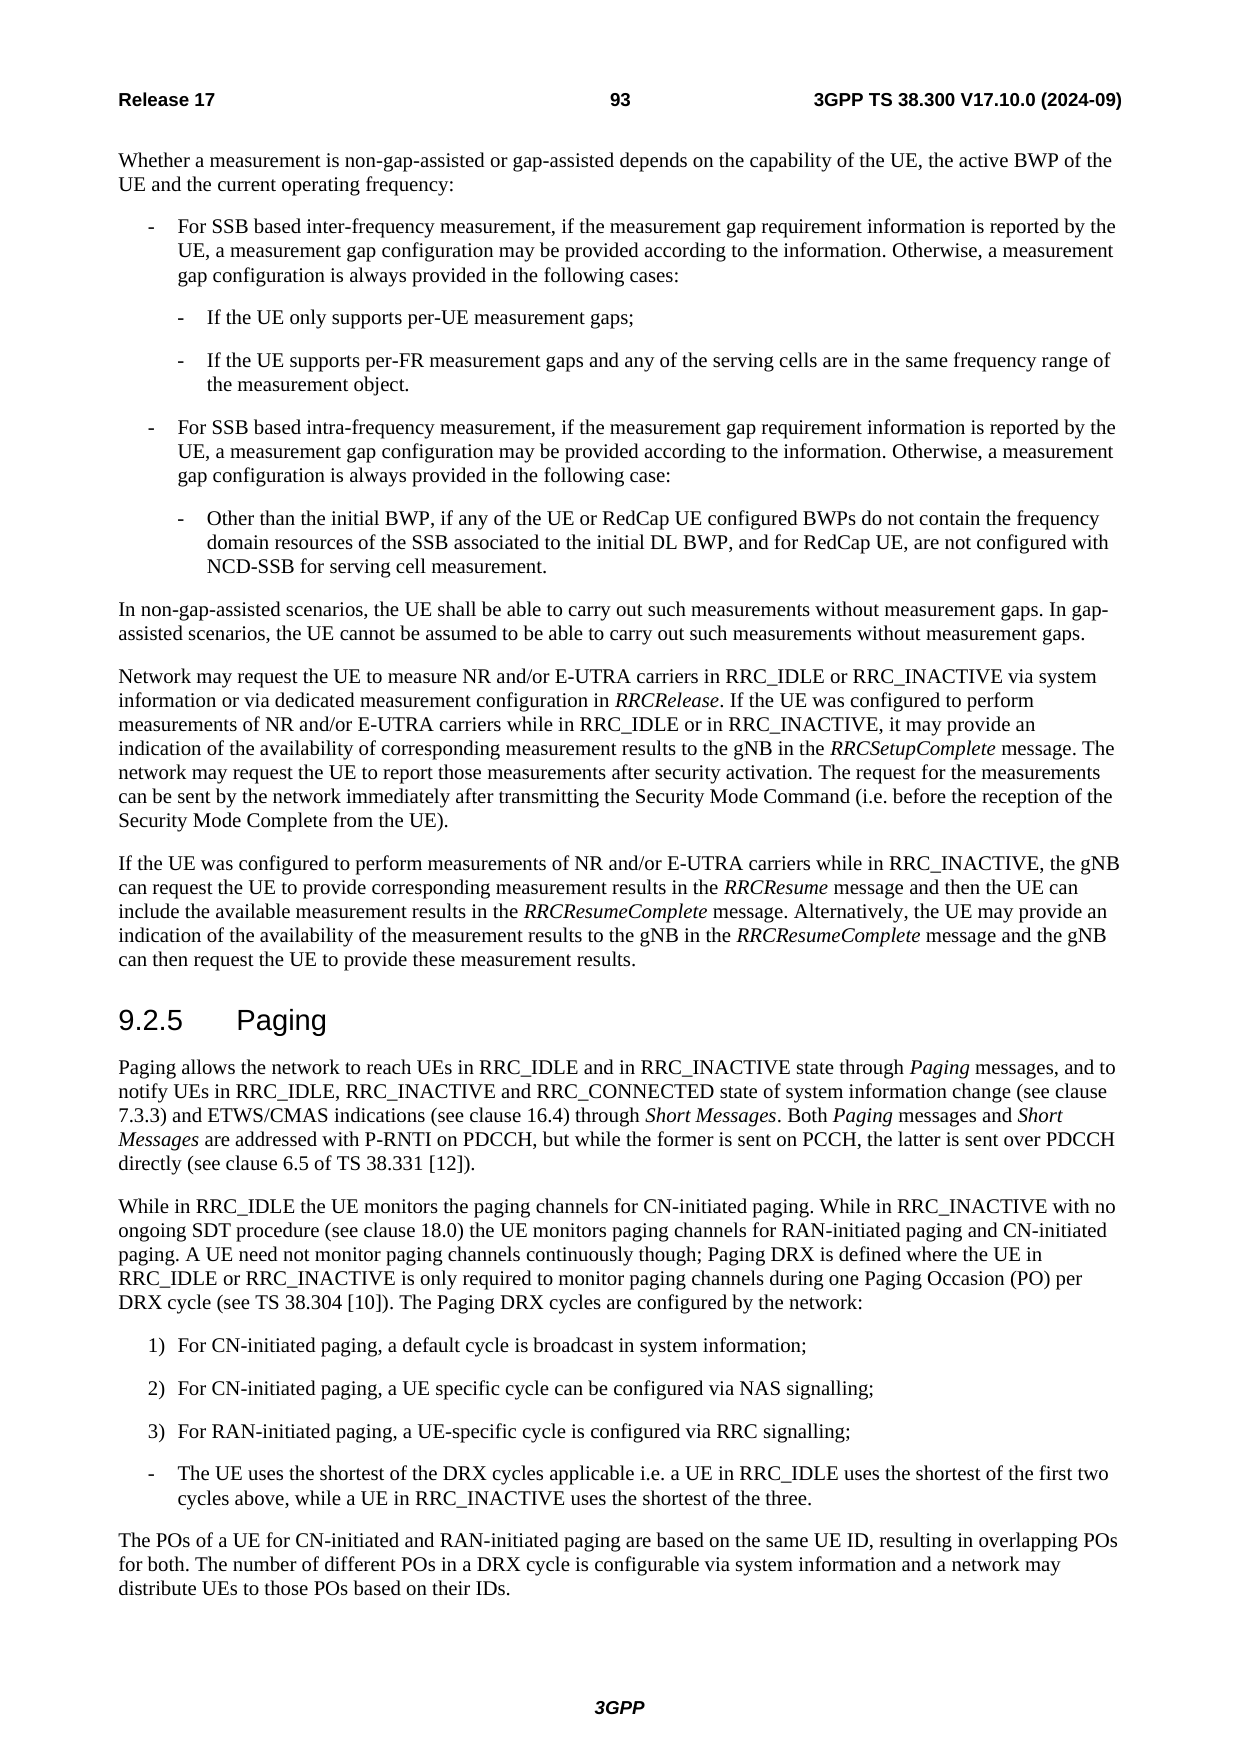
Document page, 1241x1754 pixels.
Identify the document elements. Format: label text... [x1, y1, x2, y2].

text The POs of a UE for CN-initiated and RAN-initiated paging are based on the same UE ID, resulting in overlapping POs for both. The number of different POs in a DRX cycle is configurable via system information and a network may distribute UEs to those POs based on their IDs. [118, 1528, 1122, 1600]
text 3) For RAN-initiated paging, a UE-specific cycle is configured via RRC signalling; [148, 1418, 1122, 1443]
subtitle 9.2.5 Paging [118, 1002, 1122, 1036]
text In non-gap-assisted scenarios, the UE shall be able to carry out such measurements without measurement gaps. In gap-assisted scenarios, the UE cannot be assumed to be able to carry out such measurements without measurement gaps. [118, 597, 1122, 645]
text While in RRC_IDLE the UE monitors the paging channels for CN-initiated paging. While in RRC_INACTIVE with no ongoing SDT procedure (see clause 18.0) the UE monitors paging channels for RAN-initiated paging and CN-initiated paging. A UE need not monitor paging channels continuously though; Paging DRX is defined where the UE in RRC_IDLE or RRC_INACTIVE is only required to monitor paging channels during one Paging Occasion (PO) per DRX cycle (see TS 38.304 [10]). The Paging DRX cycles are configured by the network: [118, 1194, 1122, 1314]
text Network may request the UE to measure NR and/or E-UTRA carriers in RRC_IDLE or RRC_INACTIVE via system information or via dedicated measurement configuration in RRCRelease. If the UE was configured to perform measurements of NR and/or E-UTRA carriers while in RRC_IDLE or in RRC_INACTIVE, it may provide an indication of the availability of corresponding measurement results to the gNB in the RRCSetupComplete message. The network may request the UE to report those measurements after security activation. The request for the measurements can be sent by the network immediately after transmitting the Security Mode Command (i.e. before the reception of the Security Mode Complete from the UE). [118, 664, 1122, 832]
text - If the UE only supports per-UE measurement gaps; [177, 305, 1122, 329]
text - Other than the initial BWP, if any of the UE or RedCap UE configured BWPs do not contain the frequency domain resources of the SSB associated to the initial DL BWP, and for RedCap UE, are not configured with NCD-SSB for serving cell measurement. [177, 506, 1122, 578]
text - For SSB based intra-frequency measurement, if the measurement gap requirement information is reported by the UE, a measurement gap configuration may be provided according to the information. Otherwise, a measurement gap configuration is always provided in the following case: [148, 415, 1122, 487]
text - The UE uses the shortest of the DRX cycles applicable i.e. a UE in RRC_IDLE uses the shortest of the first two cycles above, while a UE in RRC_INACTIVE uses the shortest of the three. [148, 1461, 1122, 1509]
text 2) For CN-initiated paging, a UE specific cycle can be configured via NAS signalling; [148, 1376, 1122, 1400]
text If the UE was configured to perform measurements of NR and/or E-UTRA carriers while in RRC_INACTIVE, the gNB can request the UE to provide corresponding measurement results in the RRCResume message and then the UE can include the available measurement results in the RRCResumeComplete message. Alternatively, the UE may provide an indication of the availability of the measurement results to the gNB in the RRCResumeComplete message and the gNB can then request the UE to provide these measurement results. [118, 851, 1122, 971]
text 1) For CN-initiated paging, a default cycle is broadcast in system information; [148, 1333, 1122, 1357]
text Paging allows the network to reach UEs in RRC_IDLE and in RRC_INACTIVE state through Paging messages, and to notify UEs in RRC_IDLE, RRC_INACTIVE and RRC_CONNECTED state of system information change (see clause 7.3.3) and ETWS/CMAS indications (see clause 16.4) through Short Messages. Both Paging messages and Short Messages are addressed with P-RNTI on PDCCH, but while the former is sent on PCCH, the latter is sent over PDCCH directly (see clause 6.5 of TS 38.331 [12]). [118, 1055, 1122, 1175]
text - For SSB based inter-frequency measurement, if the measurement gap requirement information is reported by the UE, a measurement gap configuration may be provided according to the information. Otherwise, a measurement gap configuration is always provided in the following cases: [148, 214, 1122, 287]
text - If the UE supports per-FR measurement gaps and any of the serving cells are in the same frequency range of the measurement object. [177, 348, 1122, 396]
text Whether a measurement is non-gap-assisted or gap-assisted depends on the capability of the UE, the active BWP of the UE and the current operating frequency: [118, 147, 1122, 196]
